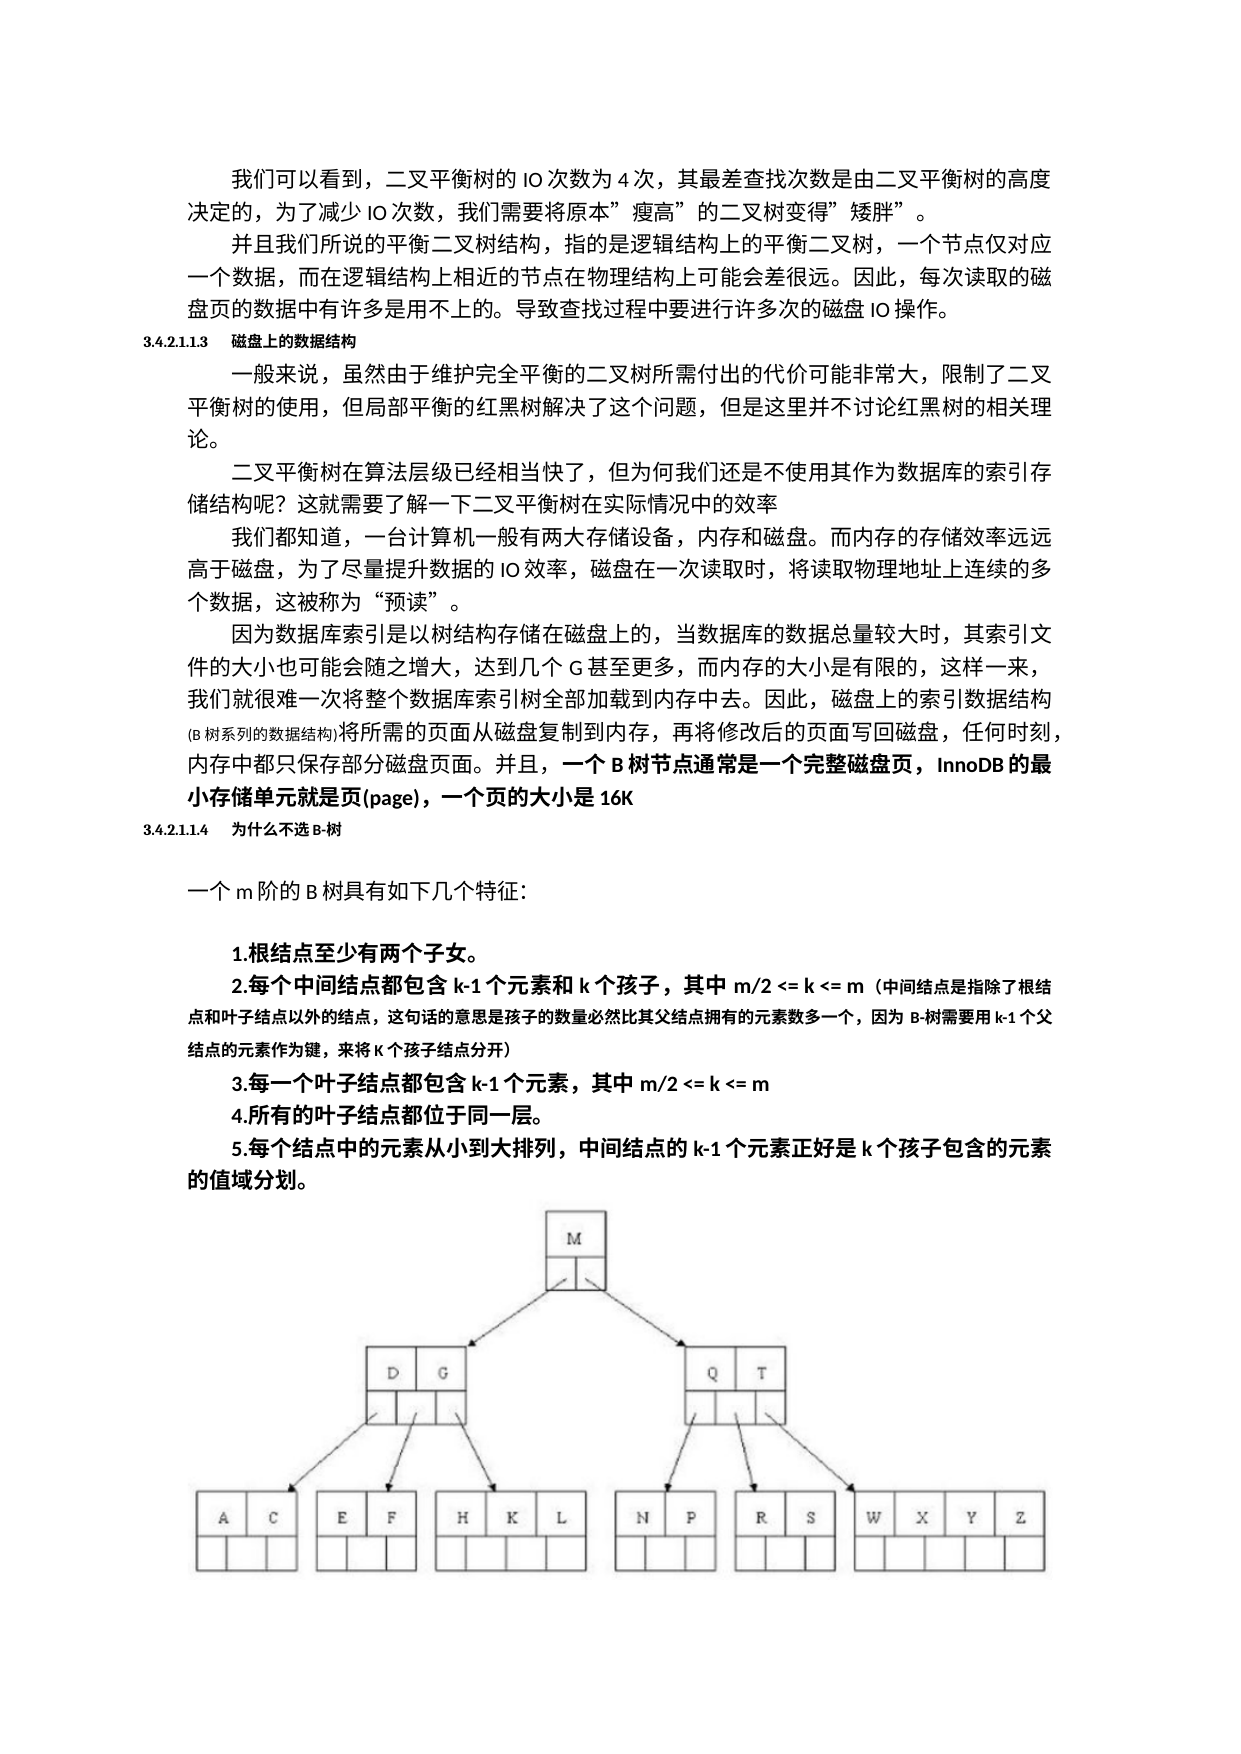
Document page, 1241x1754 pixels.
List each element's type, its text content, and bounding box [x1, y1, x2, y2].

text 因为数据库索引是以树结构存储在磁盘上的，当数据库的数据总量较大时，其索引文件的大小也可能会随之增大，达到几个G甚至更多，而内存的大小是有限的，这样一来，我们就很难一次将整个数据库索引树全部加载到内存中去。因此，磁盘上的索引数据结构(B树系列的数据结构)将所需的页面从磁盘复制到内存，再将修改后的页面写回磁盘，任何时刻，内存中都只保存部分磁盘页面。并且，一个B树节点通常是一个完整磁盘页，InnoDB的最小存储单元就是页(page)，一个页的大小是16K [187, 617, 1053, 812]
text 1.根结点至少有两个子女。 [187, 935, 1053, 968]
text 一般来说，虽然由于维护完全平衡的二叉树所需付出的代价可能非常大，限制了二叉平衡树的使用，但局部平衡的红黑树解决了这个问题，但是这里并不讨论红黑树的相关理论。 [187, 357, 1053, 454]
text 2.每个中间结点都包含k-1个元素和k个孩子，其中 m/2 <= k <= m（中间结点是指除了根结点和叶子结点以外的结点，这句话的意思是孩子的数量必然比其父结点拥有的元素数多一个，因为B-树需要用k-1个父结点的元素作为键，来将K个孩子结点分开） [187, 968, 1053, 1065]
text 5.每个结点中的元素从小到大排列，中间结点的k-1个元素正好是k个孩子包含的元素的值域分划。 [187, 1130, 1053, 1195]
text 一个m阶的B树具有如下几个特征： [187, 874, 1053, 906]
text 二叉平衡树在算法层级已经相当快了，但为何我们还是不使用其作为数据库的索引存储结构呢？这就需要了解一下二叉平衡树在实际情况中的效率 [187, 454, 1053, 519]
text 并且我们所说的平衡二叉树结构，指的是逻辑结构上的平衡二叉树，一个节点仅对应一个数据，而在逻辑结构上相近的节点在物理结构上可能会差很远。因此，每次读取的磁盘页的数据中有许多是用不上的。导致查找过程中要进行许多次的磁盘IO操作。 [187, 227, 1053, 324]
text 磁盘上的数据结构 [143, 324, 1053, 357]
picture [187, 1195, 1053, 1580]
text 我们都知道，一台计算机一般有两大存储设备，内存和磁盘。而内存的存储效率远远高于磁盘，为了尽量提升数据的IO效率，磁盘在一次读取时，将读取物理地址上连续的多个数据，这被称为“预读”。 [187, 519, 1053, 617]
text 4.所有的叶子结点都位于同一层。 [187, 1098, 1053, 1130]
text 我们可以看到，二叉平衡树的IO次数为4次，其最差查找次数是由二叉平衡树的高度决定的，为了减少IO次数，我们需要将原本”瘦高”的二叉树变得”矮胖”。 [187, 162, 1053, 227]
text 为什么不选B-树 [143, 812, 1053, 844]
text 3.每一个叶子结点都包含k-1个元素，其中 m/2 <= k <= m [187, 1065, 1053, 1098]
